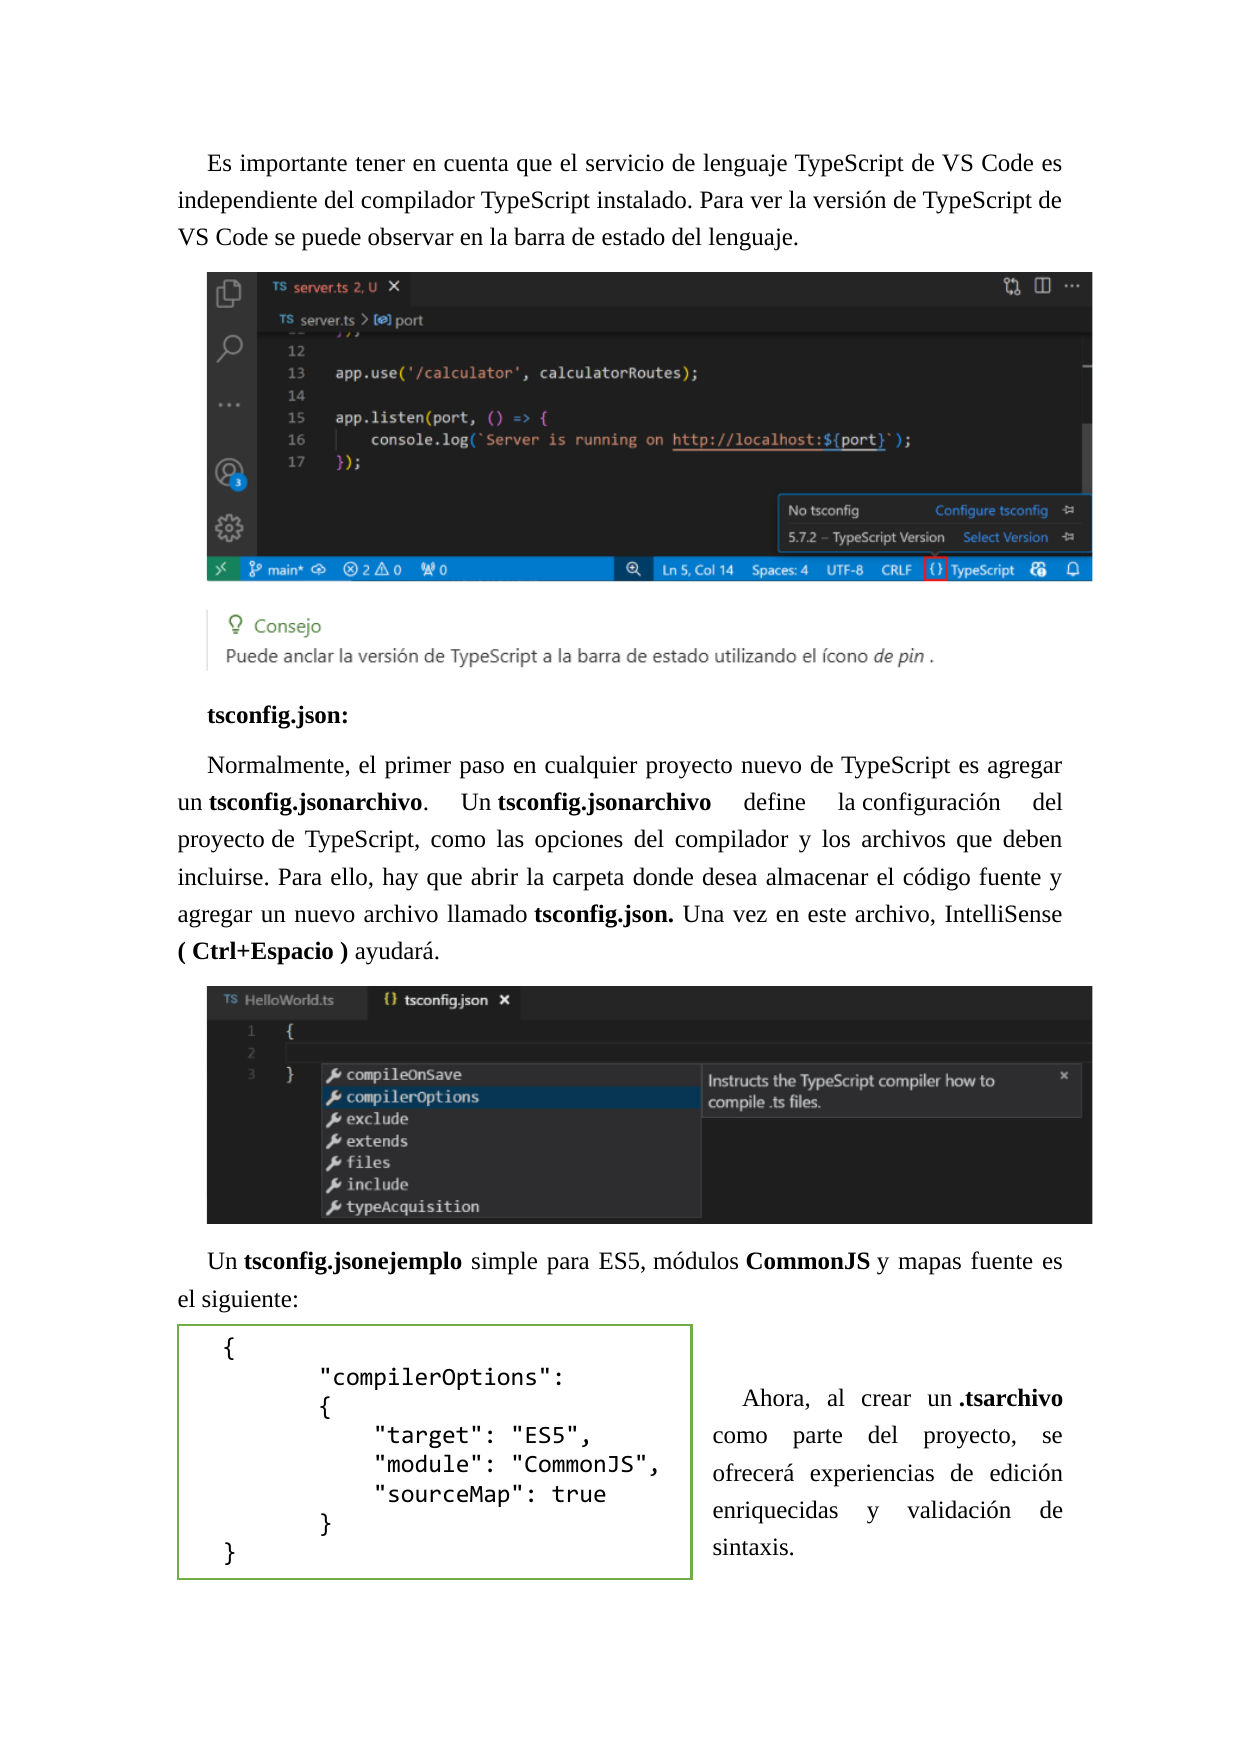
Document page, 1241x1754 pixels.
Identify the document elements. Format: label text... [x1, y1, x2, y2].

picture [206, 272, 1093, 678]
text Es importante tener en cuenta que el servicio de lenguaje TypeScript de VS Code es independiente del compilador TypeScript instalado. Para ver la versión de TypeScript de VS Code se puede observar en la barra de estado del lenguaje. [177, 148, 1063, 251]
text Ahora, al crear un .tsarchivo como parte del proyecto, se ofrecerá experiencias de edición enriquecidas y validación de sintaxis. [693, 1383, 1063, 1561]
text tsconfig.json: [177, 700, 1063, 729]
text Normalmente, el primer paso en cualquier proyecto nuevo de TypeScript es agregar un tsconfig.jsonarchivo. Un tsconfig.jsonarchivo define la configuración del proyecto de TypeScript, como las opciones del compilador y los archivos que deben incluirse. Para ello, hay que abrir la carpeta donde desea almacenar el código fuente y agregar un nuevo archivo llamado tsconfig.json. Una vez en este archivo, IntelliSense ( Ctrl+Espacio ) ayudará. [177, 750, 1063, 965]
text Un tsconfig.jsonejemplo simple para ES5, módulos CommonJS y mapas fuente es el siguiente: [177, 1246, 1063, 1312]
picture [206, 986, 1093, 1224]
